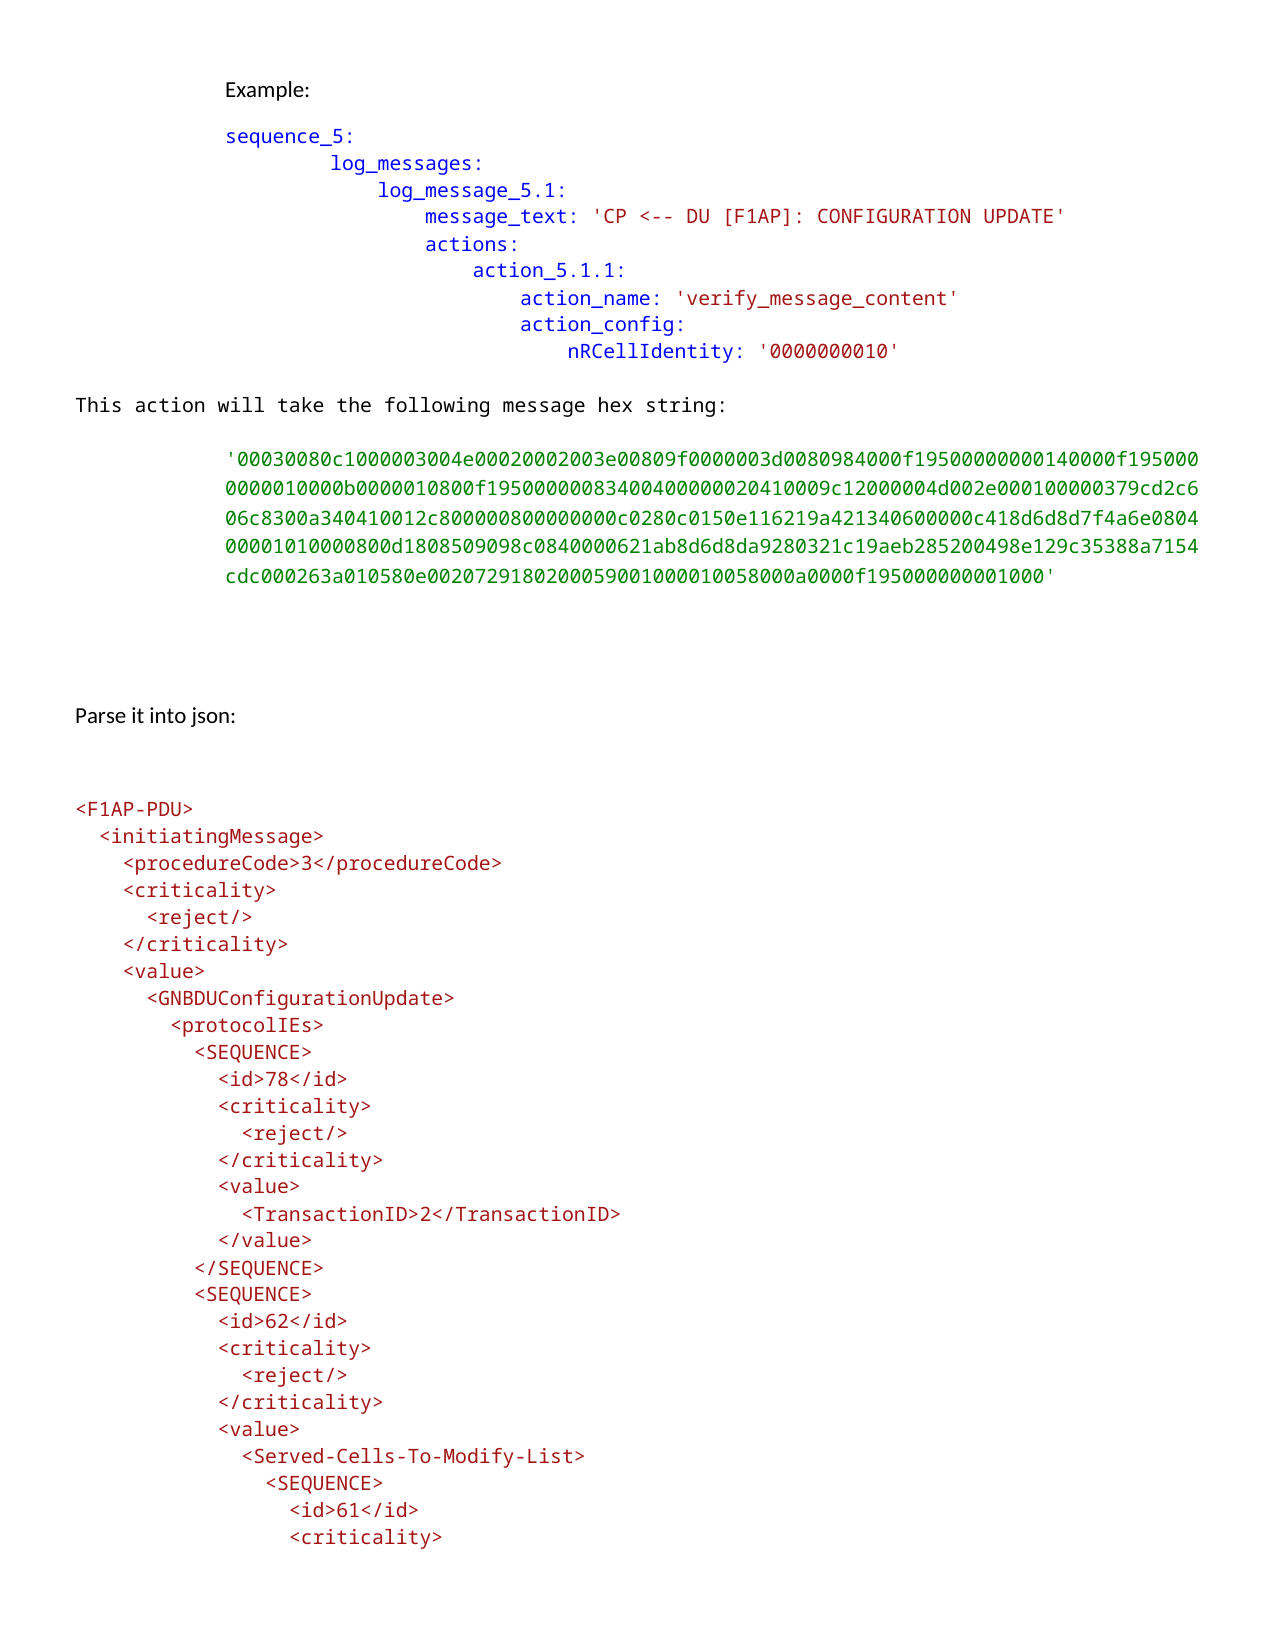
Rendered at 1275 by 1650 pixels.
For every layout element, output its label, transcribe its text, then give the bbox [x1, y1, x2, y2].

text action_5.1.1: [187, 257, 1200, 284]
text <procedureCode>3</procedureCode> [75, 849, 1200, 876]
text </SEQUENCE> [75, 1254, 1200, 1281]
text <criticality> [75, 1335, 1200, 1362]
text action_config: [187, 311, 1200, 338]
text log_messages: [187, 149, 1200, 176]
text <reject/> [75, 1362, 1200, 1389]
text <GNBDUConfigurationUpdate> [75, 984, 1200, 1011]
text <id>62</id> [75, 1308, 1200, 1335]
list Example: [225, 75, 1200, 103]
text <criticality> [75, 1523, 1200, 1551]
text nRCellIdentity: '0000000010' [187, 338, 1200, 365]
text <value> [75, 1173, 1200, 1200]
text <initiatingMessage> [75, 822, 1200, 849]
text <SEQUENCE> [75, 1038, 1200, 1065]
text This action will take the following message hex string: [75, 392, 1200, 419]
text <protocolIEs> [75, 1011, 1200, 1038]
text sequence_5: [187, 122, 1200, 149]
text <reject/> [75, 903, 1200, 930]
text <id>61</id> [75, 1497, 1200, 1523]
text <F1AP-PDU> [75, 795, 1200, 822]
text <criticality> [75, 876, 1200, 903]
text <SEQUENCE> [75, 1469, 1200, 1497]
text action_name: 'verify_message_content' [187, 284, 1200, 311]
text message_text: 'CP <-- DU [F1AP]: CONFIGURATION UPDATE' [187, 203, 1200, 230]
text log_message_5.1: [187, 176, 1200, 203]
text <TransactionID>2</TransactionID> [75, 1200, 1200, 1227]
text '00030080c1000003004e00020002003e00809f0000003d0080984000f19500000000140000f1950000000010000b0000010800f19500000083400400000020410009c12000004d002e000100000379cd2c606c8300a340410012c800000800000000c0280c0150e116219a421340600000c418d6d8d7f4a6e080400001010000800d1808509098c0840000621ab8d6d8da9280321c19aeb285200498e129c35388a7154cdc000263a010580e0020729180200059001000010058000a0000f195000000001000' [225, 446, 1200, 589]
text </criticality> [75, 1146, 1200, 1173]
text Parse it into json: [75, 701, 1200, 729]
text <value> [75, 1416, 1200, 1443]
text actions: [187, 230, 1200, 257]
text </value> [75, 1227, 1200, 1254]
text <Served-Cells-To-Modify-List> [75, 1443, 1200, 1469]
text </criticality> [75, 1389, 1200, 1416]
text <value> [75, 957, 1200, 984]
text <criticality> [75, 1092, 1200, 1119]
text <SEQUENCE> [75, 1281, 1200, 1308]
text <reject/> [75, 1119, 1200, 1146]
text <id>78</id> [75, 1065, 1200, 1092]
text </criticality> [75, 930, 1200, 957]
